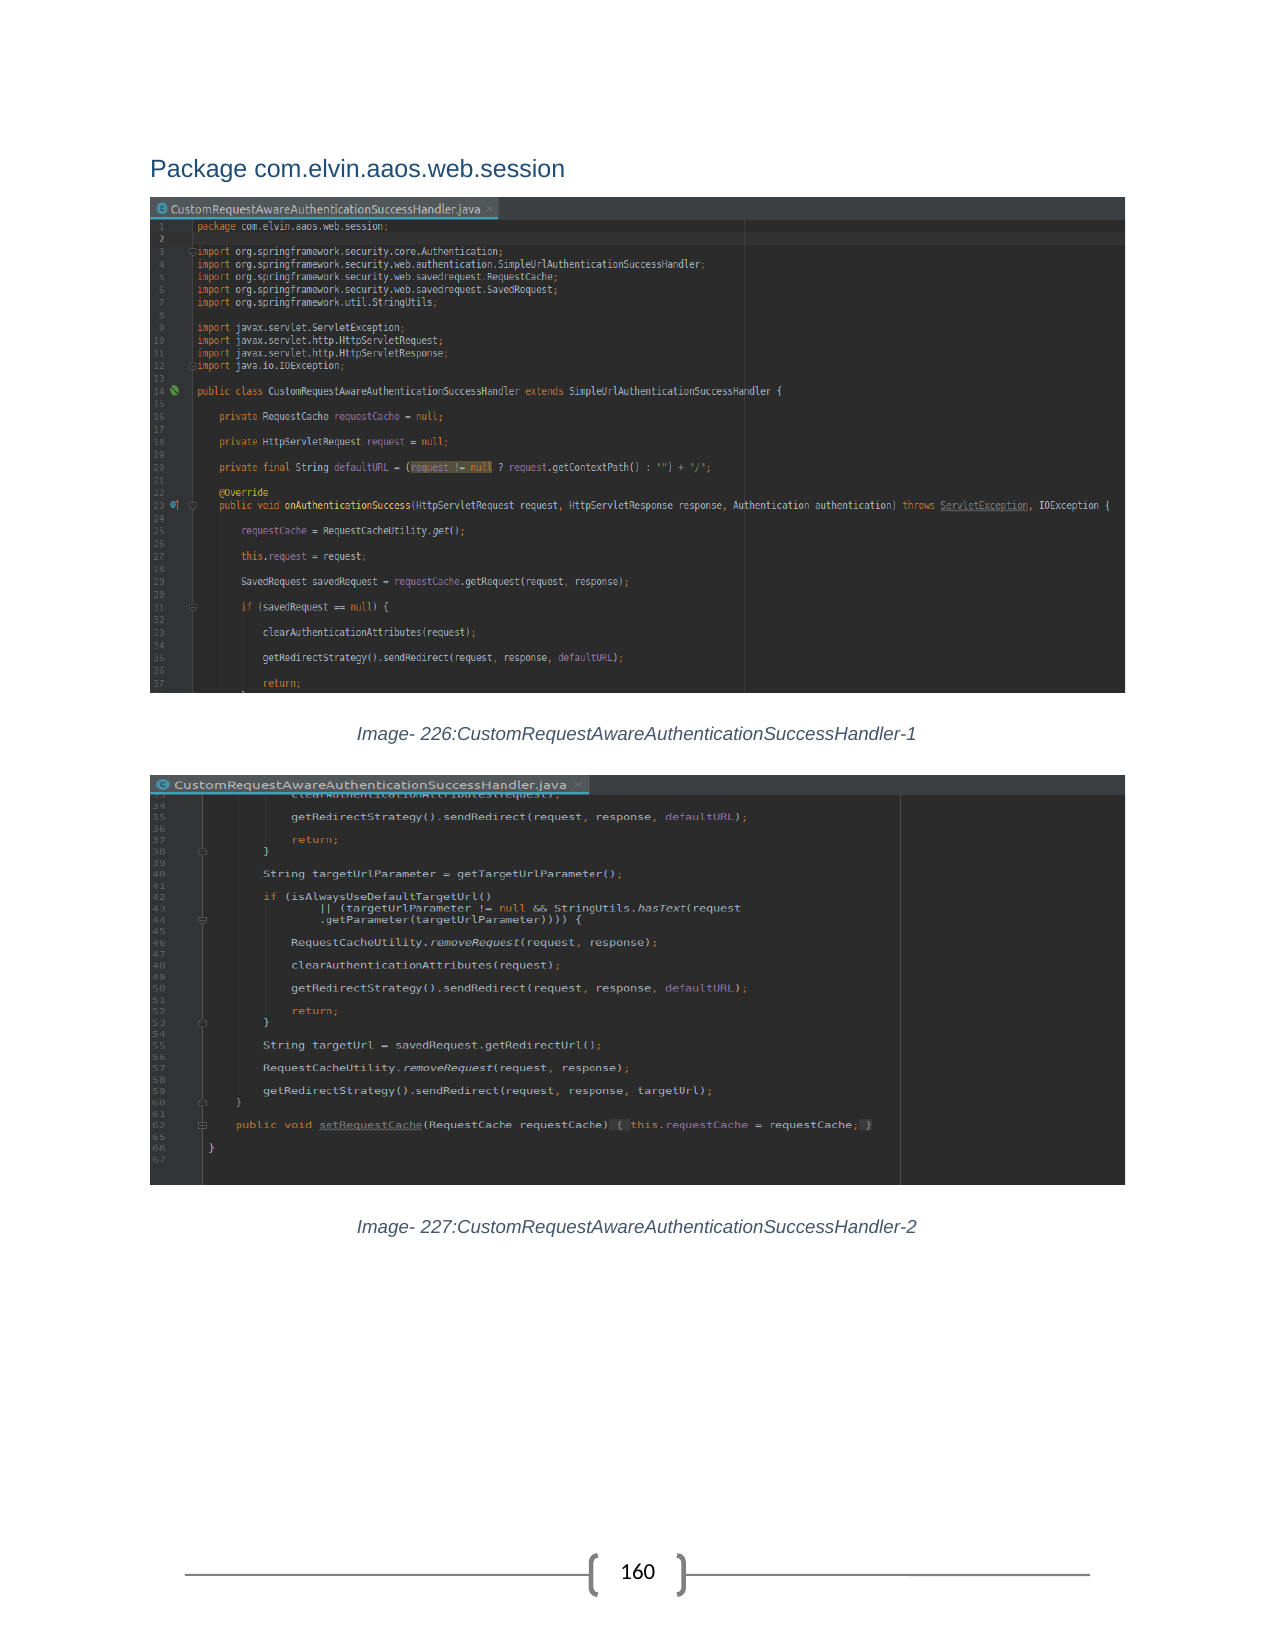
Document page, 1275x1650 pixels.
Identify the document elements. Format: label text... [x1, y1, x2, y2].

text Image- 226:CustomRequestAwareAuthenticationSuccessHandler-1 [150, 722, 1125, 744]
picture [150, 775, 1125, 1185]
text Image- 227:CustomRequestAwareAuthenticationSuccessHandler-2 [150, 1216, 1125, 1237]
text Package com.elvin.aaos.web.session [150, 154, 1125, 183]
picture [150, 197, 1125, 693]
